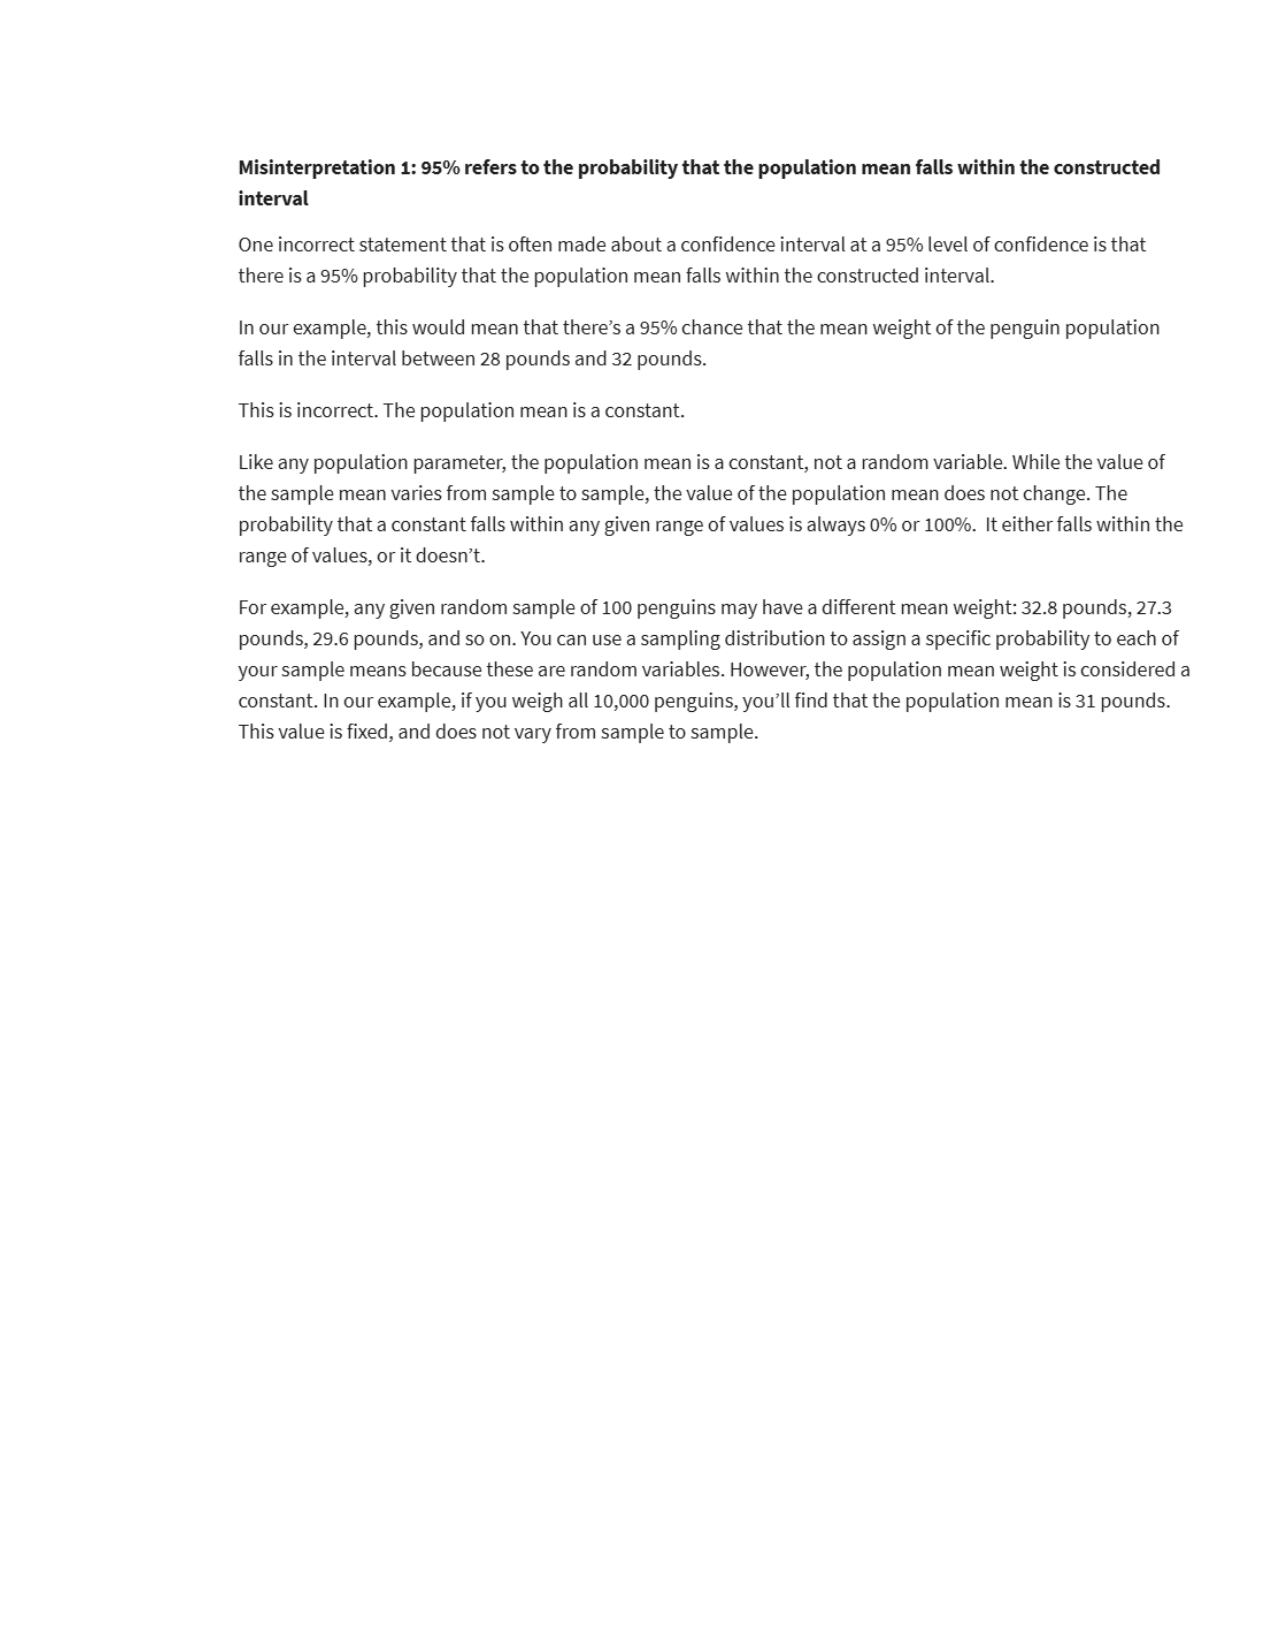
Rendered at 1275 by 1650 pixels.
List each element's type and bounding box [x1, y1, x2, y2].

picture [225, 150, 1200, 749]
